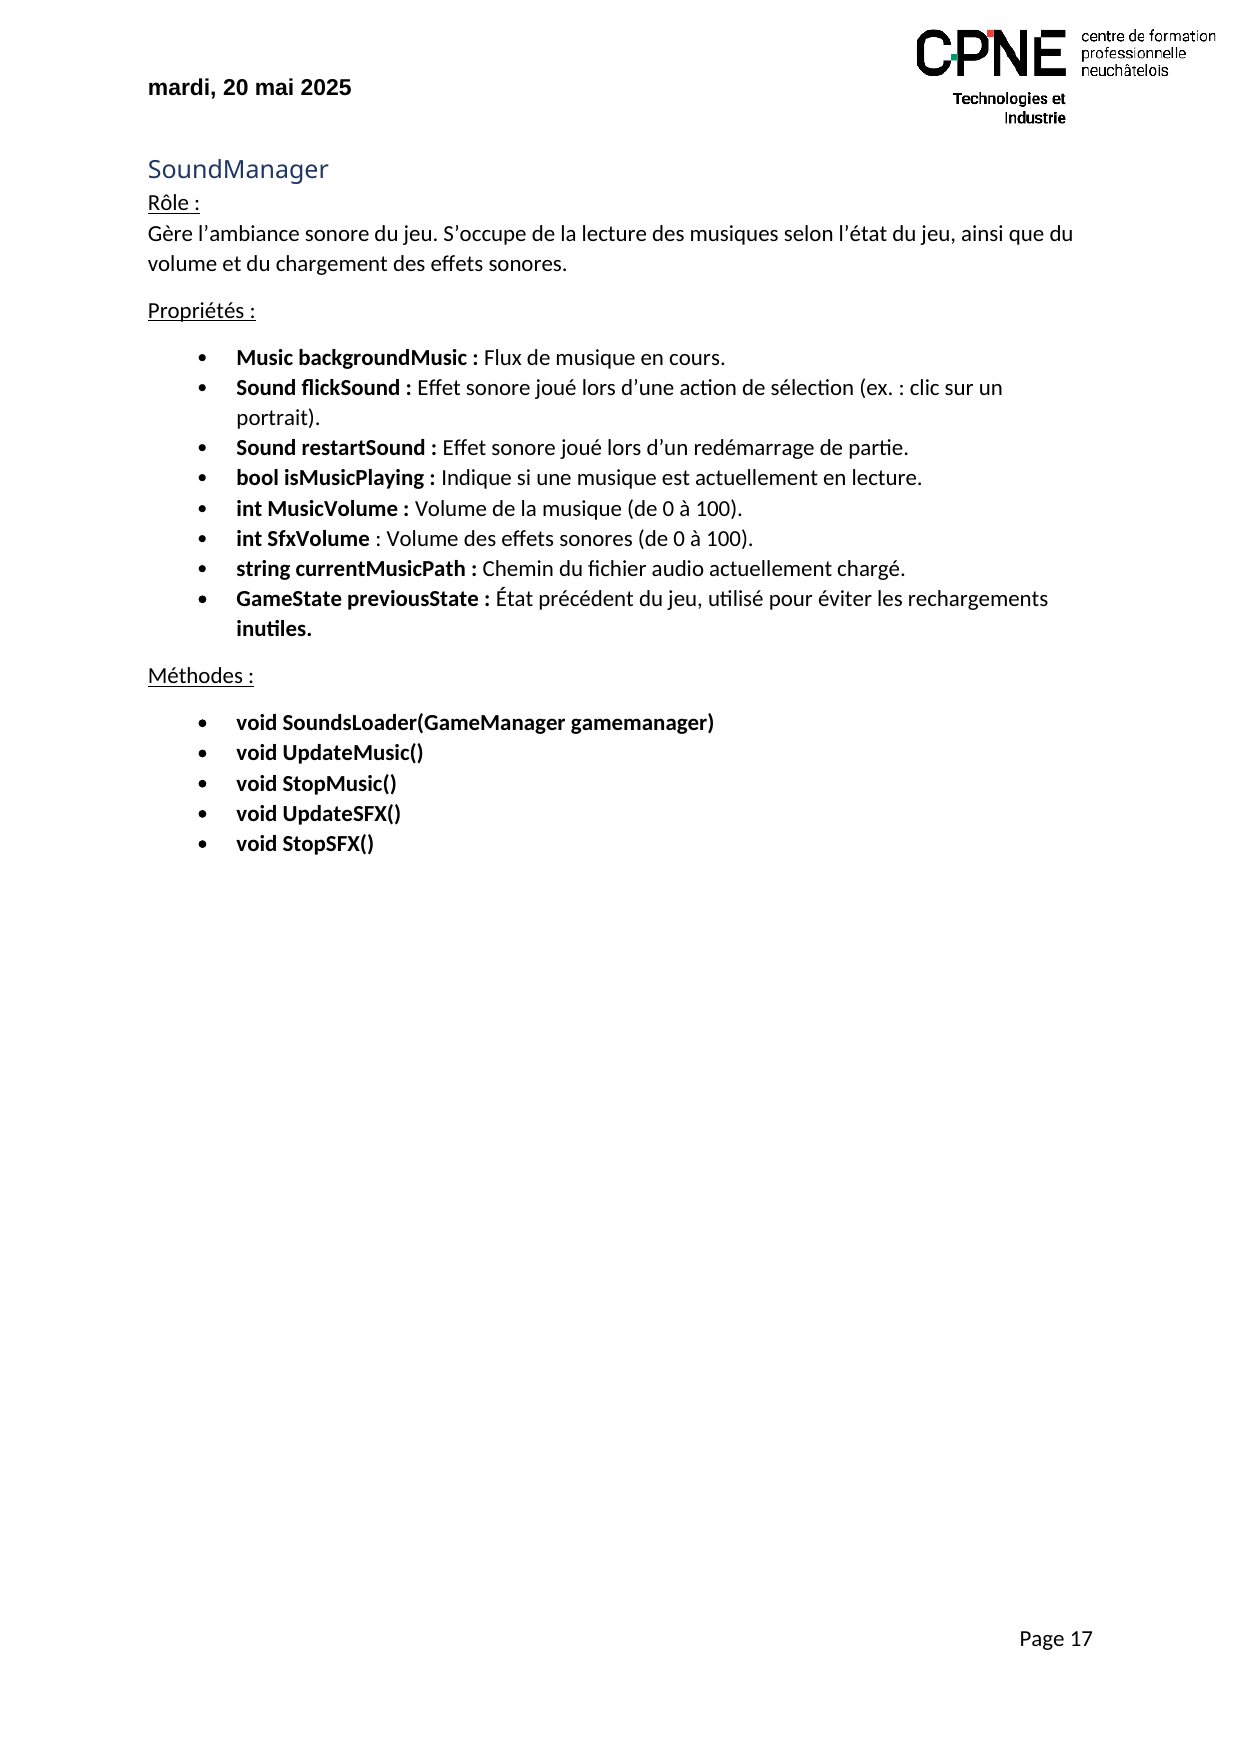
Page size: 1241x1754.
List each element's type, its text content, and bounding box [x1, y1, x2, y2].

list void StopSFX() [199, 829, 1093, 857]
list int SfxVolume : Volume des effets sonores (de 0 à 100). [199, 524, 1093, 552]
list void UpdateMusic() [199, 738, 1093, 767]
picture [916, 29, 1216, 124]
subtitle SoundManager [148, 152, 1093, 186]
list void SoundsLoader(GameManager gamemanager) [199, 708, 1093, 736]
list int MusicVolume : Volume de la musique (de 0 à 100). [199, 494, 1093, 522]
text Propriétés : [148, 296, 1093, 324]
list Music backgroundMusic : Flux de musique en cours. [199, 343, 1093, 371]
list GameState previousState : État précédent du jeu, utilisé pour éviter les rechargements inutiles. [199, 584, 1093, 643]
list string currentMusicPath : Chemin du fichier audio actuellement chargé. [199, 554, 1093, 582]
list void StopMusic() [199, 769, 1093, 797]
list Sound flickSound : Effet sonore joué lors d’une action de sélection (ex. : clic sur un portrait). [199, 373, 1093, 431]
text Méthodes : [148, 661, 1093, 689]
list void UpdateSFX() [199, 799, 1093, 827]
list Sound restartSound : Effet sonore joué lors d’un redémarrage de partie. [199, 433, 1093, 461]
text Rôle : Gère l’ambiance sonore du jeu. S’occupe de la lecture des musiques selon l’état du jeu, ainsi que du volume et du chargement des effets sonores. [148, 188, 1093, 277]
list bool isMusicPlaying : Indique si une musique est actuellement en lecture. [199, 463, 1093, 492]
